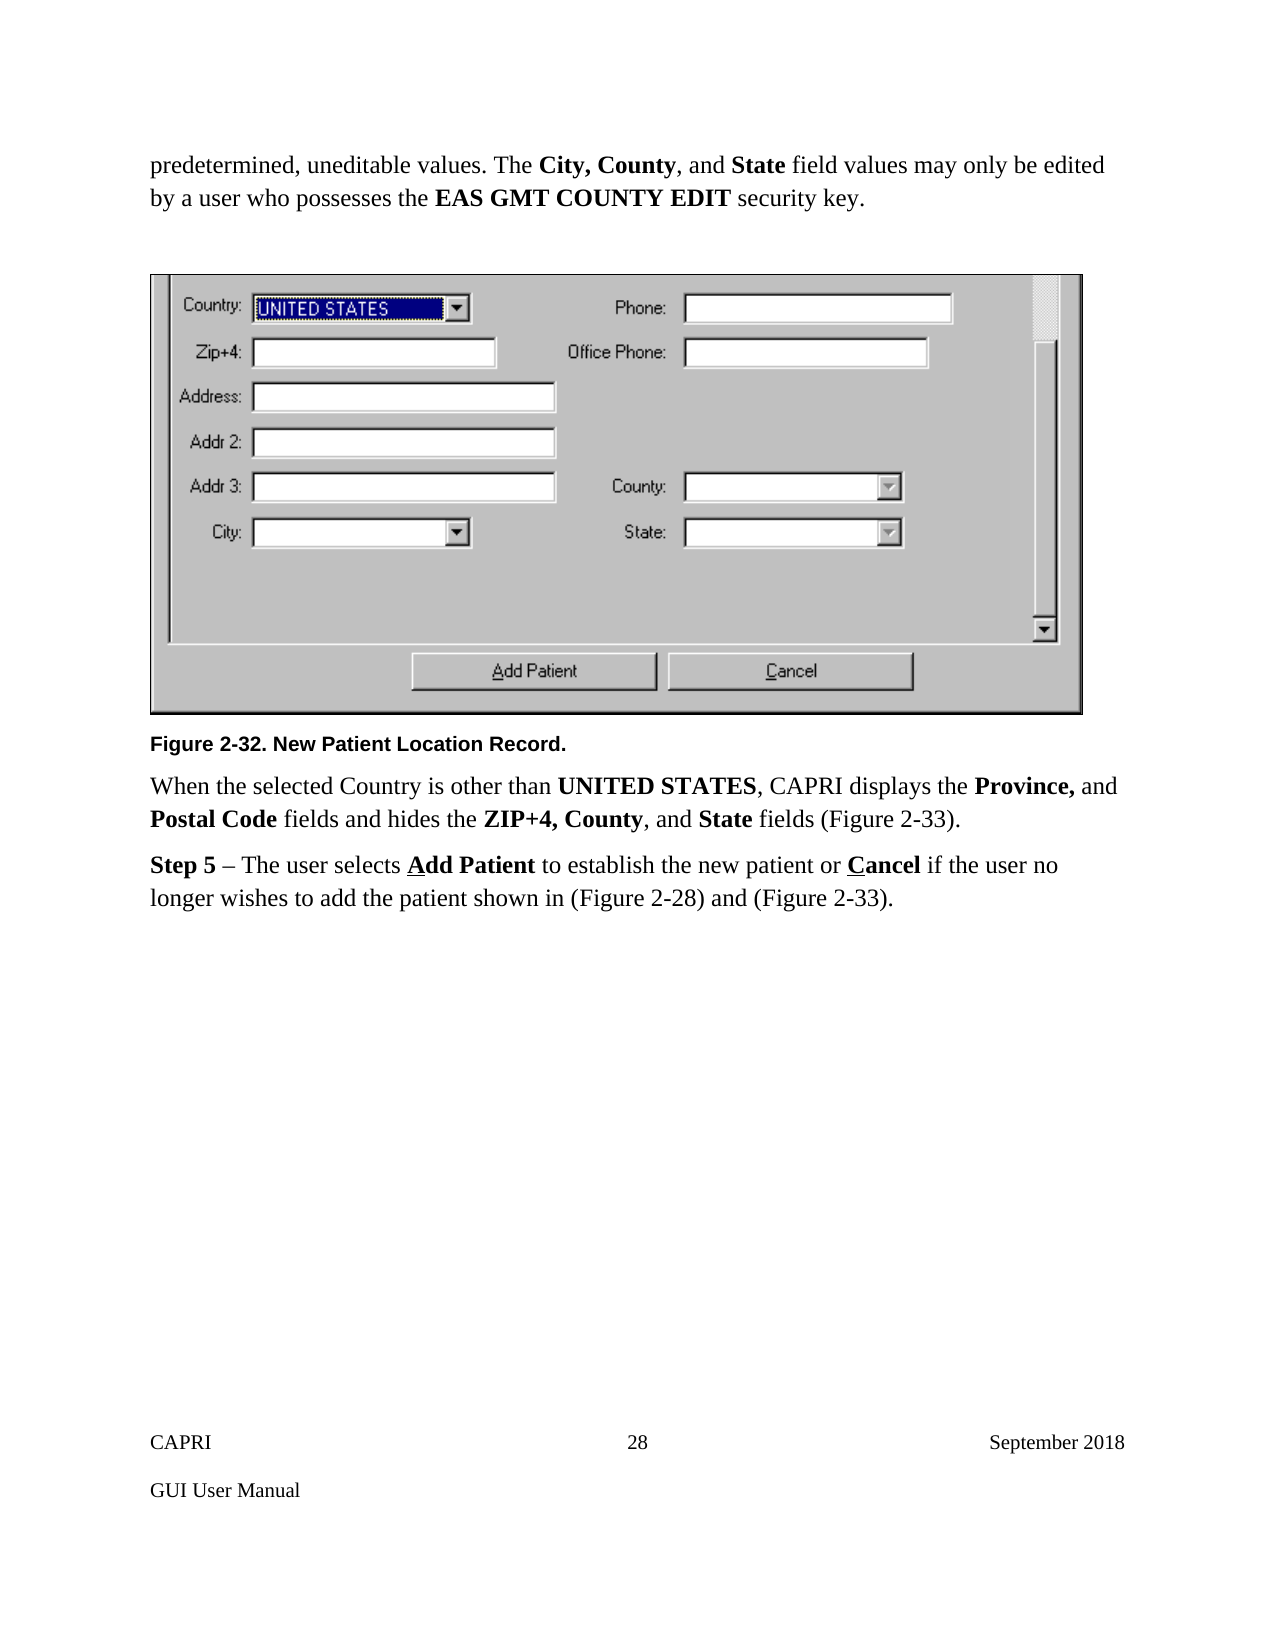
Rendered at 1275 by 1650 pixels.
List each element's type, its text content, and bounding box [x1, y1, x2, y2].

picture [151, 275, 1082, 714]
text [150, 150, 1125, 212]
